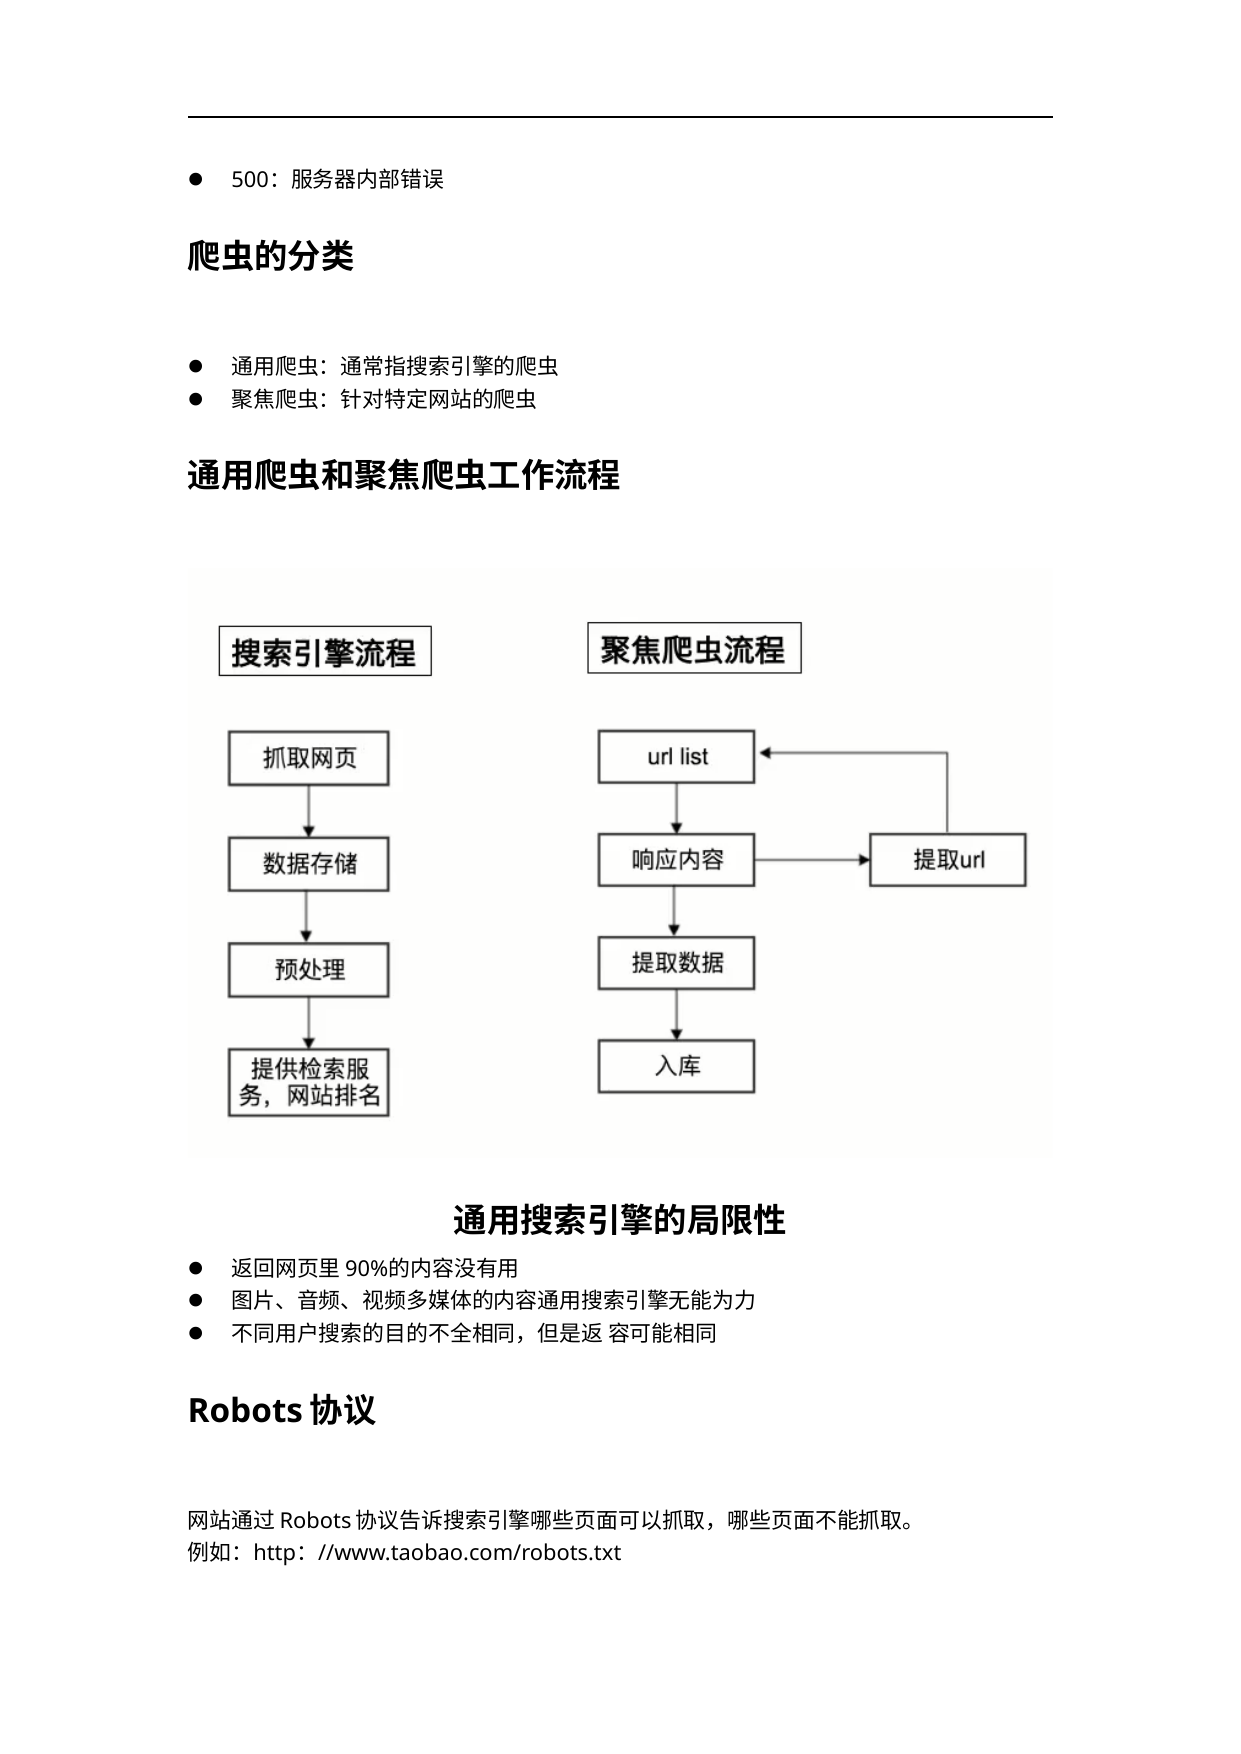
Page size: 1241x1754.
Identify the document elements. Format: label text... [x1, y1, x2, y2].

subtitle Robots协议 [187, 1375, 1053, 1440]
list 聚焦爬虫：针对特定网站的爬虫 [187, 381, 1053, 414]
picture [187, 568, 1053, 1158]
list 图片、音频、视频多媒体的内容通用搜索引擎无能为力 [187, 1283, 1053, 1316]
text 例如：http：//www.taobao.com/robots.txt [187, 1535, 1053, 1567]
subtitle 通用爬虫和聚焦爬虫工作流程 [187, 441, 1053, 506]
list 返回网页里90%的内容没有用 [187, 1251, 1053, 1283]
text 通用搜索引擎的局限性 [187, 1158, 1053, 1251]
text 网站通过Robots协议告诉搜索引擎哪些页面可以抓取，哪些页面不能抓取。 [187, 1502, 1053, 1535]
list 不同用户搜索的目的不全相同，但是返 容可能相同 [187, 1316, 1053, 1348]
list 500：服务器内部错误 [187, 162, 1053, 194]
subtitle 爬虫的分类 [187, 222, 1053, 287]
list 通用爬虫：通常指搜索引擎的爬虫 [187, 349, 1053, 381]
